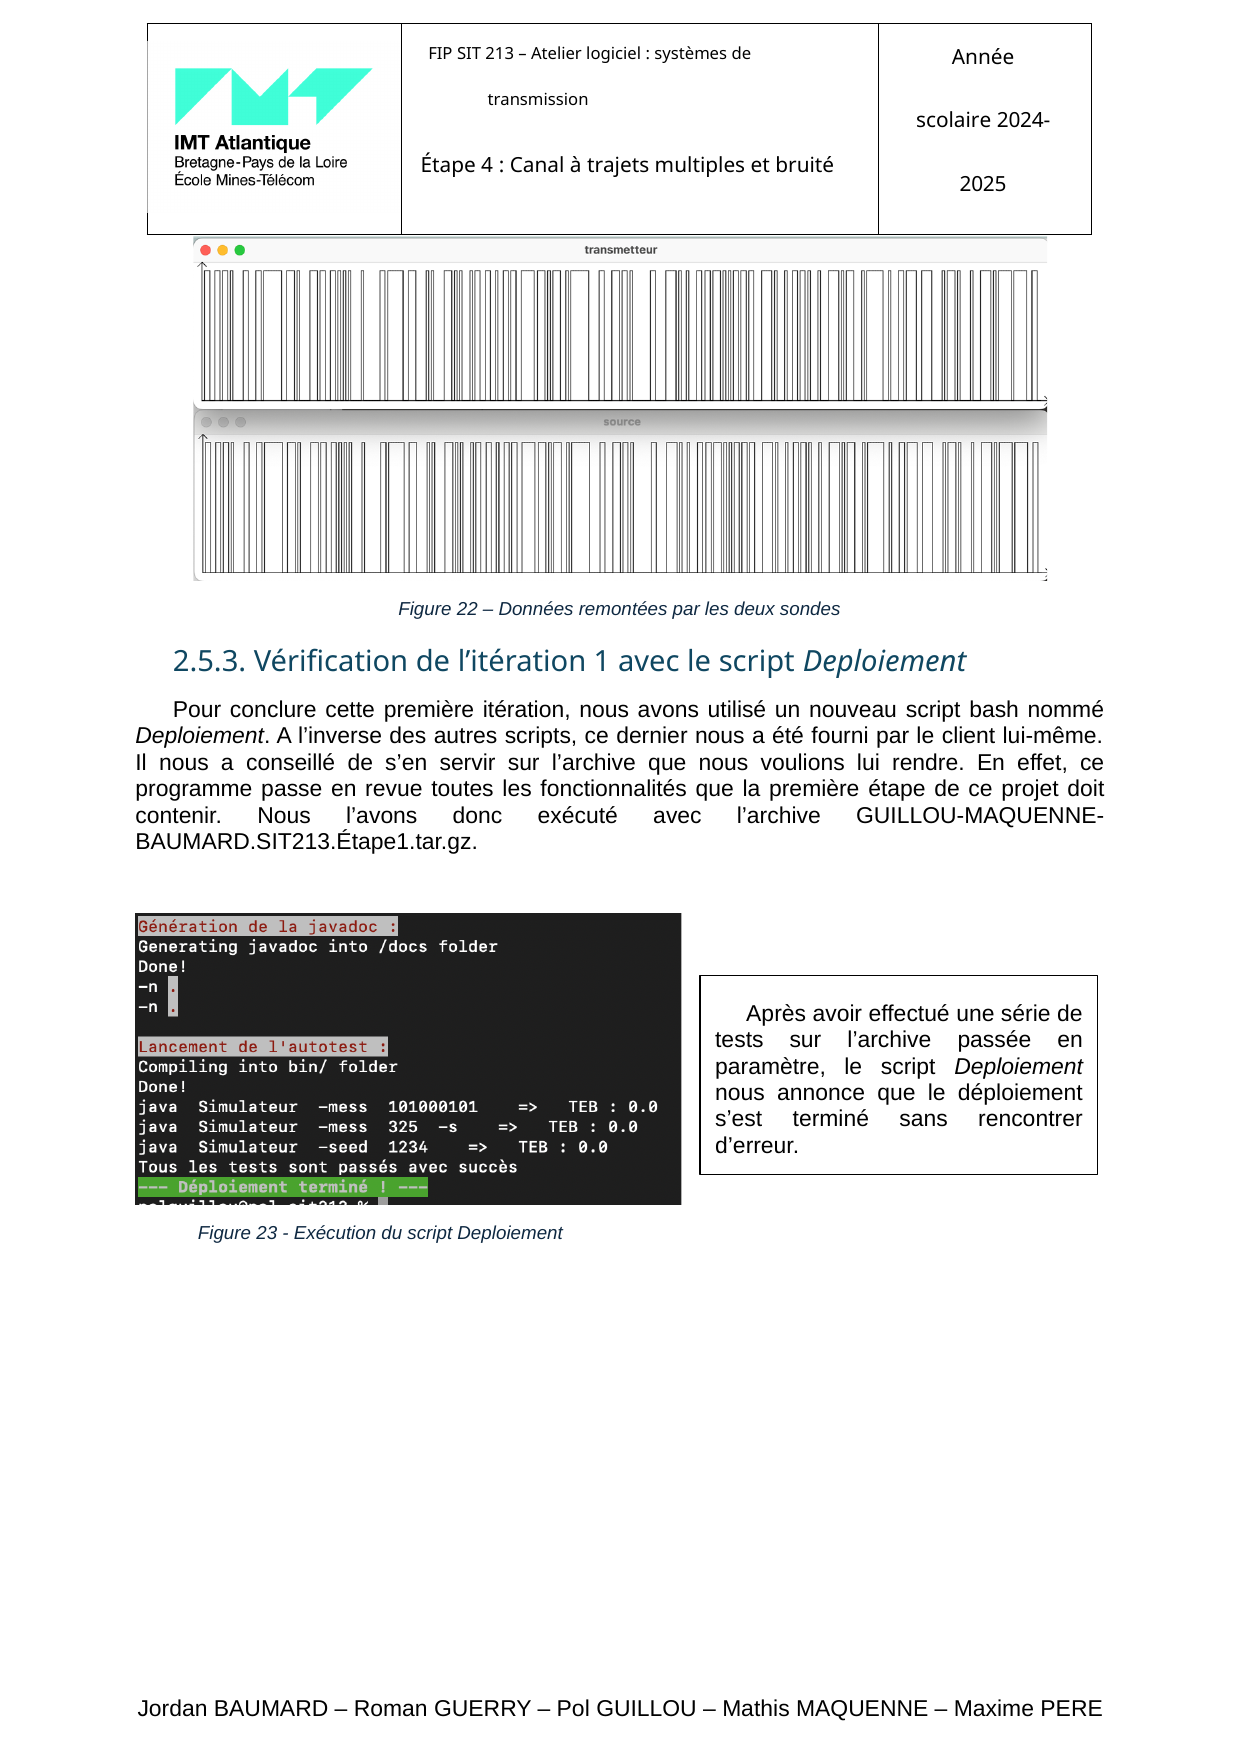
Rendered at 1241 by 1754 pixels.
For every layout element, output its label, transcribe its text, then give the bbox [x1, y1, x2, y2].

text Figure 22 – Données remontées par les deux sondes [135, 597, 1105, 619]
picture [135, 913, 682, 1205]
picture [147, 41, 401, 213]
text Figure 23 - Exécution du script Deploiement [135, 1222, 1105, 1243]
text Pour conclure cette première itération, nous avons utilisé un nouveau script bash nommé Deploiement. A l’inverse des autres scripts, ce dernier nous a été fourni par le client lui-même. Il nous a conseillé de s’en servir sur l’archive que nous voulions lui rendre. En effet, ce programme passe en revue toutes les fonctionnalités que la première étape de ce projet doit contenir. Nous l’avons donc exécuté avec l’archive GUILLOU-MAQUENNE-BAUMARD.SIT213.Étape1.tar.gz. [135, 696, 1105, 854]
subtitle 2.5.3. Vérification de l’itération 1 avec le script Deploiement [135, 640, 1105, 679]
picture [193, 236, 1048, 581]
